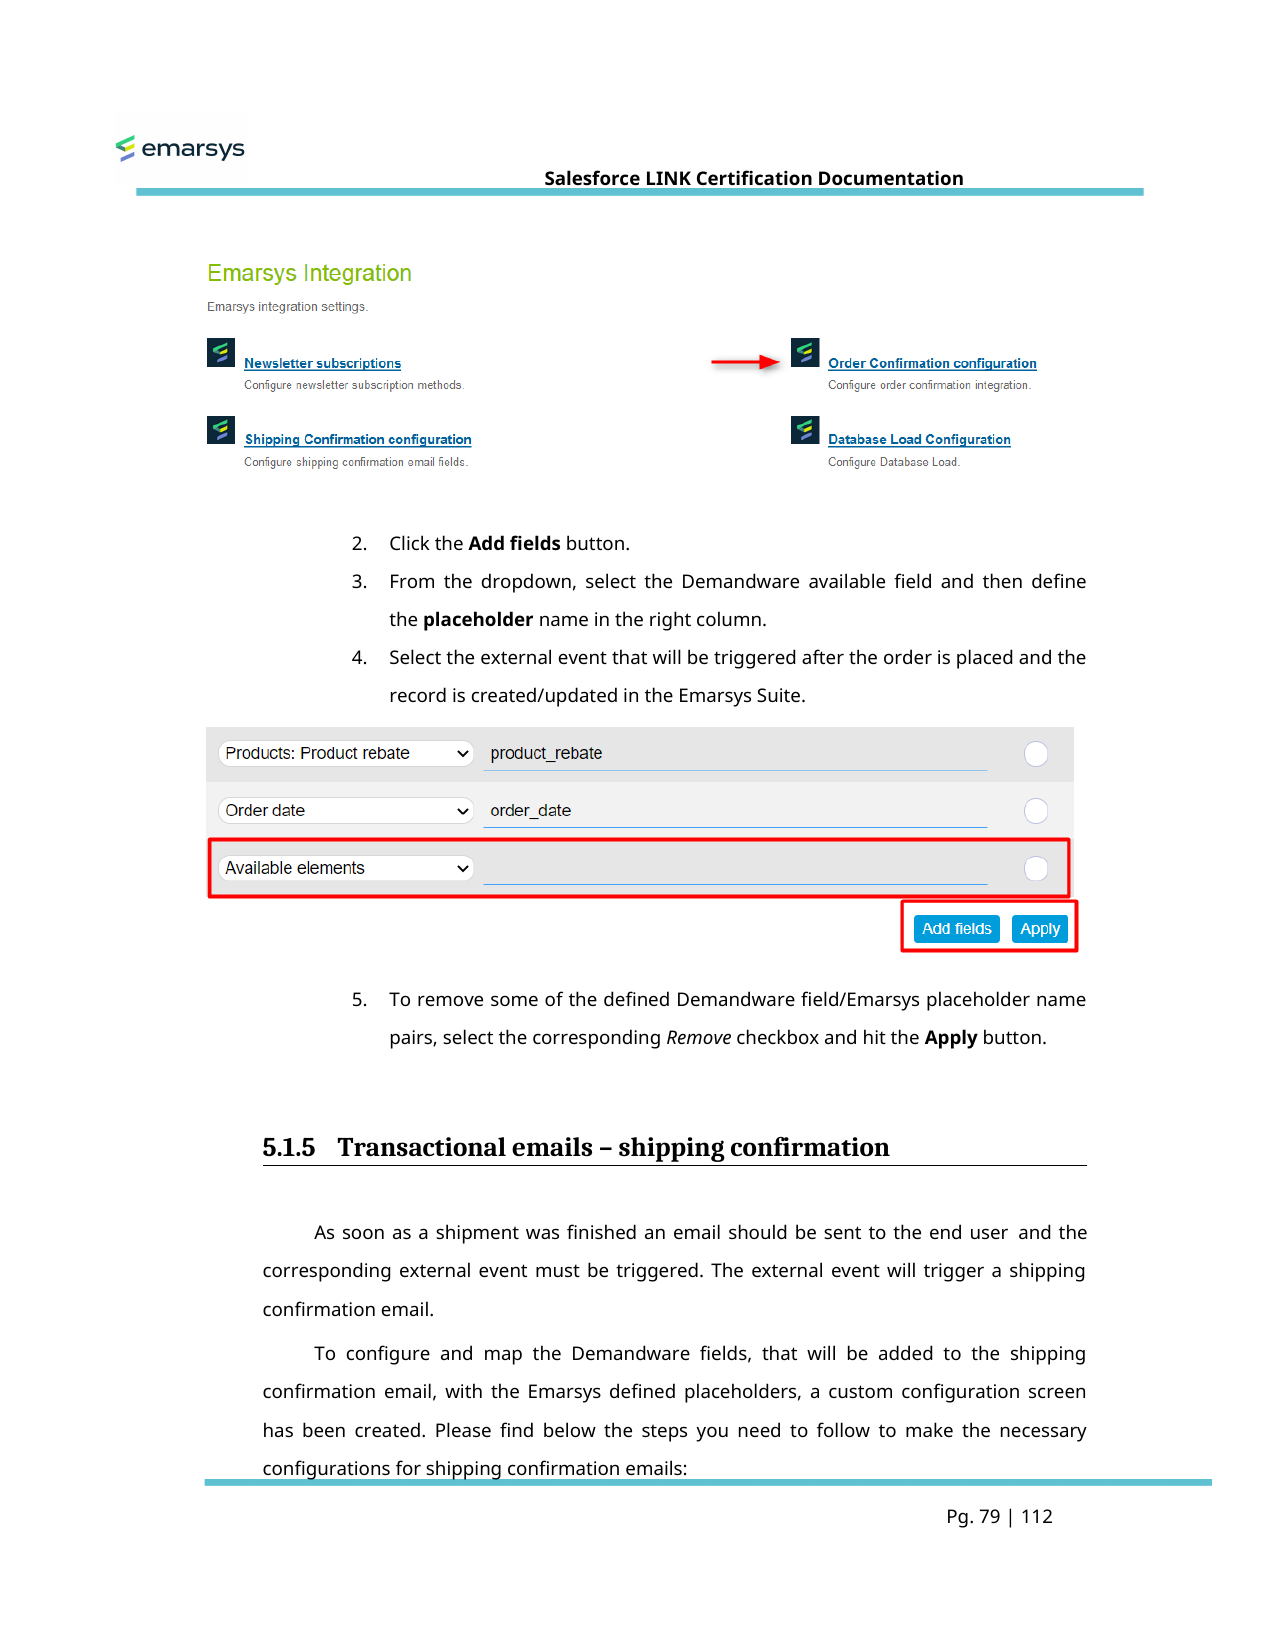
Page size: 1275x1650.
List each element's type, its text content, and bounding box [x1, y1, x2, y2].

subtitle Transactional emails – shipping confirmation [262, 1132, 1087, 1166]
text To configure and map the Demandware fields, that will be added to the shipping confirmation email, with the Emarsys defined placeholders, a custom configuration screen has been created. Please find below the steps you need to follow to make the necessary configurations for shipping confirmation emails: [262, 1340, 1087, 1481]
list Click the Add fields button. [352, 530, 1087, 555]
text As soon as a shipment was finished an email should be sent to the end user and the corresponding external event must be triggered. The external event will trigger a shipping confirmation email. [262, 1219, 1087, 1321]
list From the dropdown, select the Demandware available field and then define the placeholder name in the right column. [352, 568, 1087, 632]
picture [187, 243, 1088, 511]
picture [204, 1479, 1212, 1486]
list Select the external event that will be triggered after the order is placed and the record is created/updated in the Emarsys Suite. [352, 644, 1087, 708]
picture [136, 188, 1144, 196]
list To remove some of the defined Demandware field/Emarsys placeholder name pairs, select the corresponding Remove checkbox and hit the Apply button. [352, 1012, 1087, 1050]
picture [113, 111, 247, 185]
picture [187, 727, 1088, 968]
